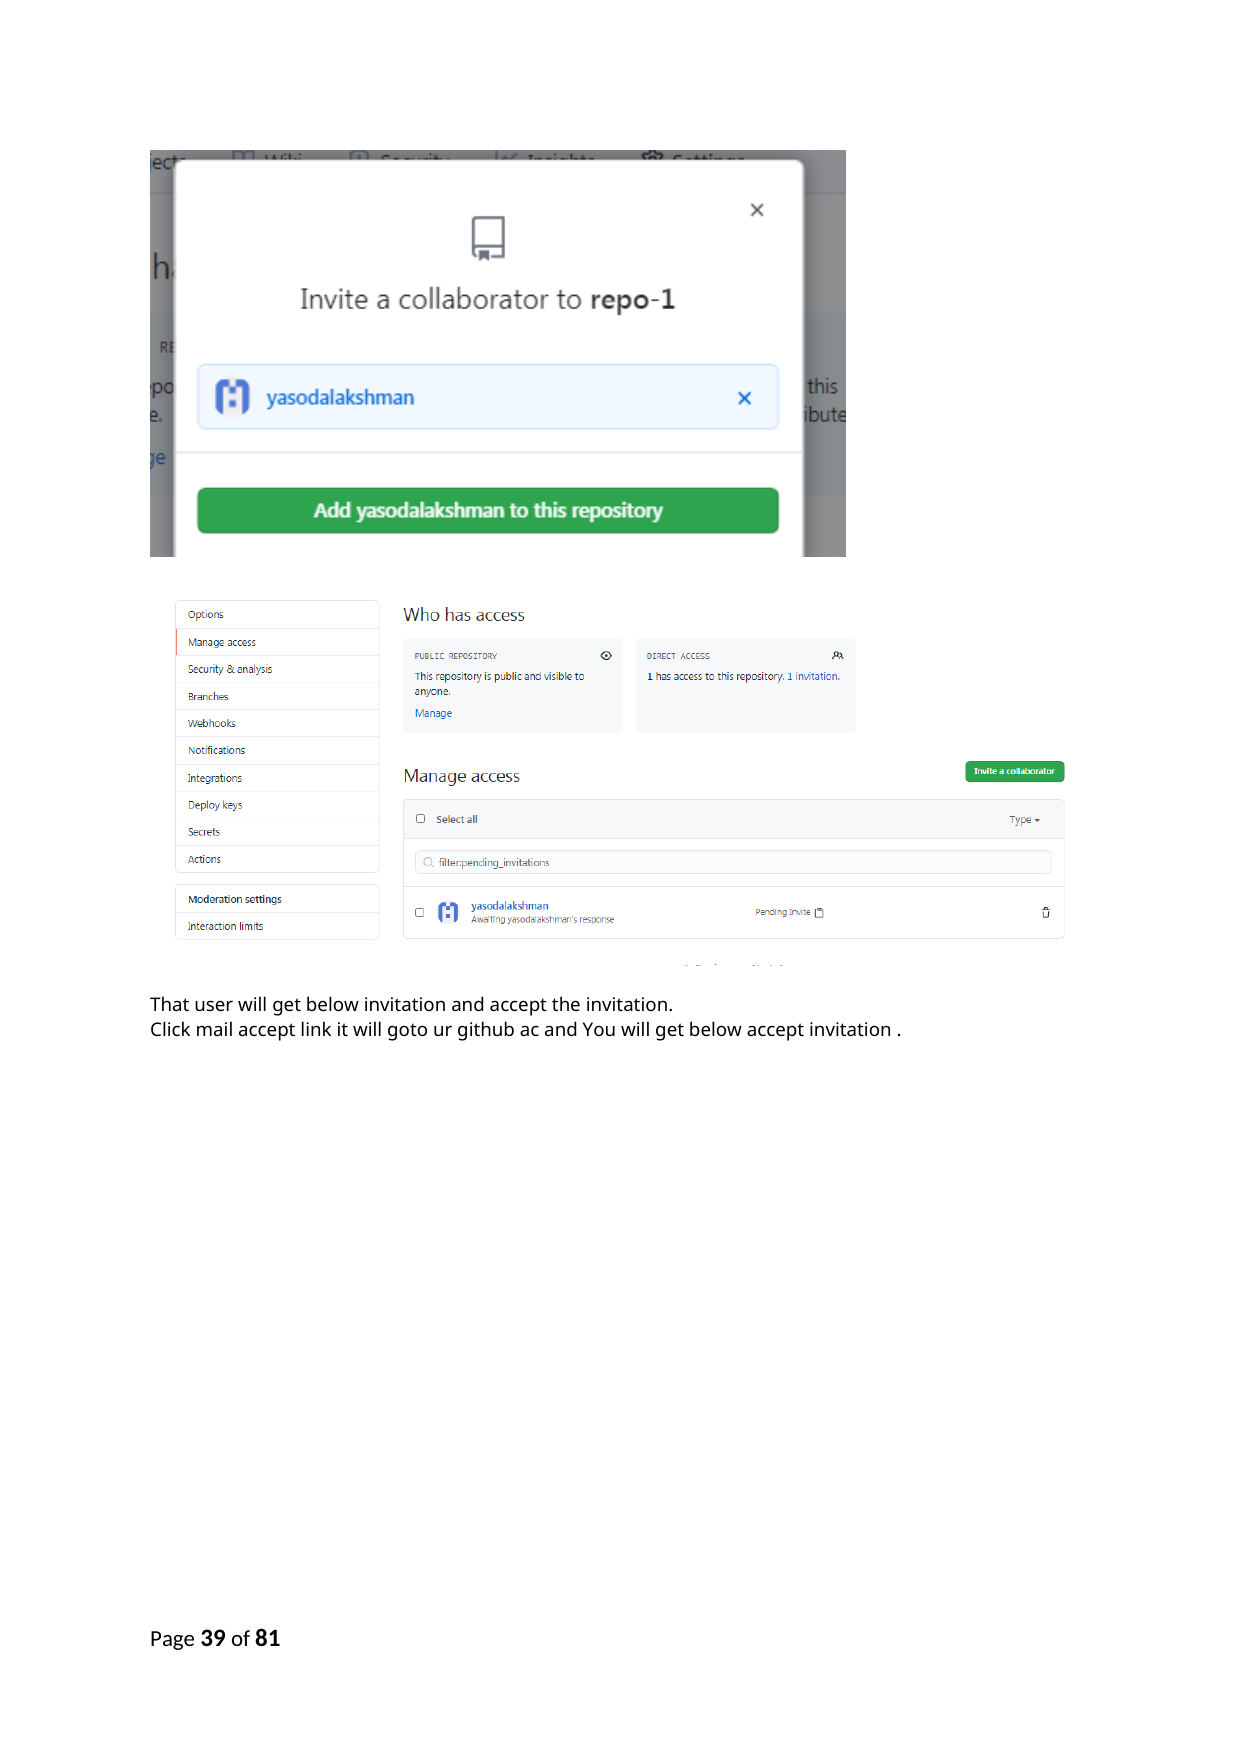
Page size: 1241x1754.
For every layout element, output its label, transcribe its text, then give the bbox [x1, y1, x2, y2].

picture [150, 582, 1091, 966]
picture [150, 150, 846, 557]
text That user will get below invitation and accept the invitation. [150, 991, 1090, 1017]
text Click mail accept link it will goto ur github ac and You will get below accept invitation . [150, 1017, 1090, 1042]
